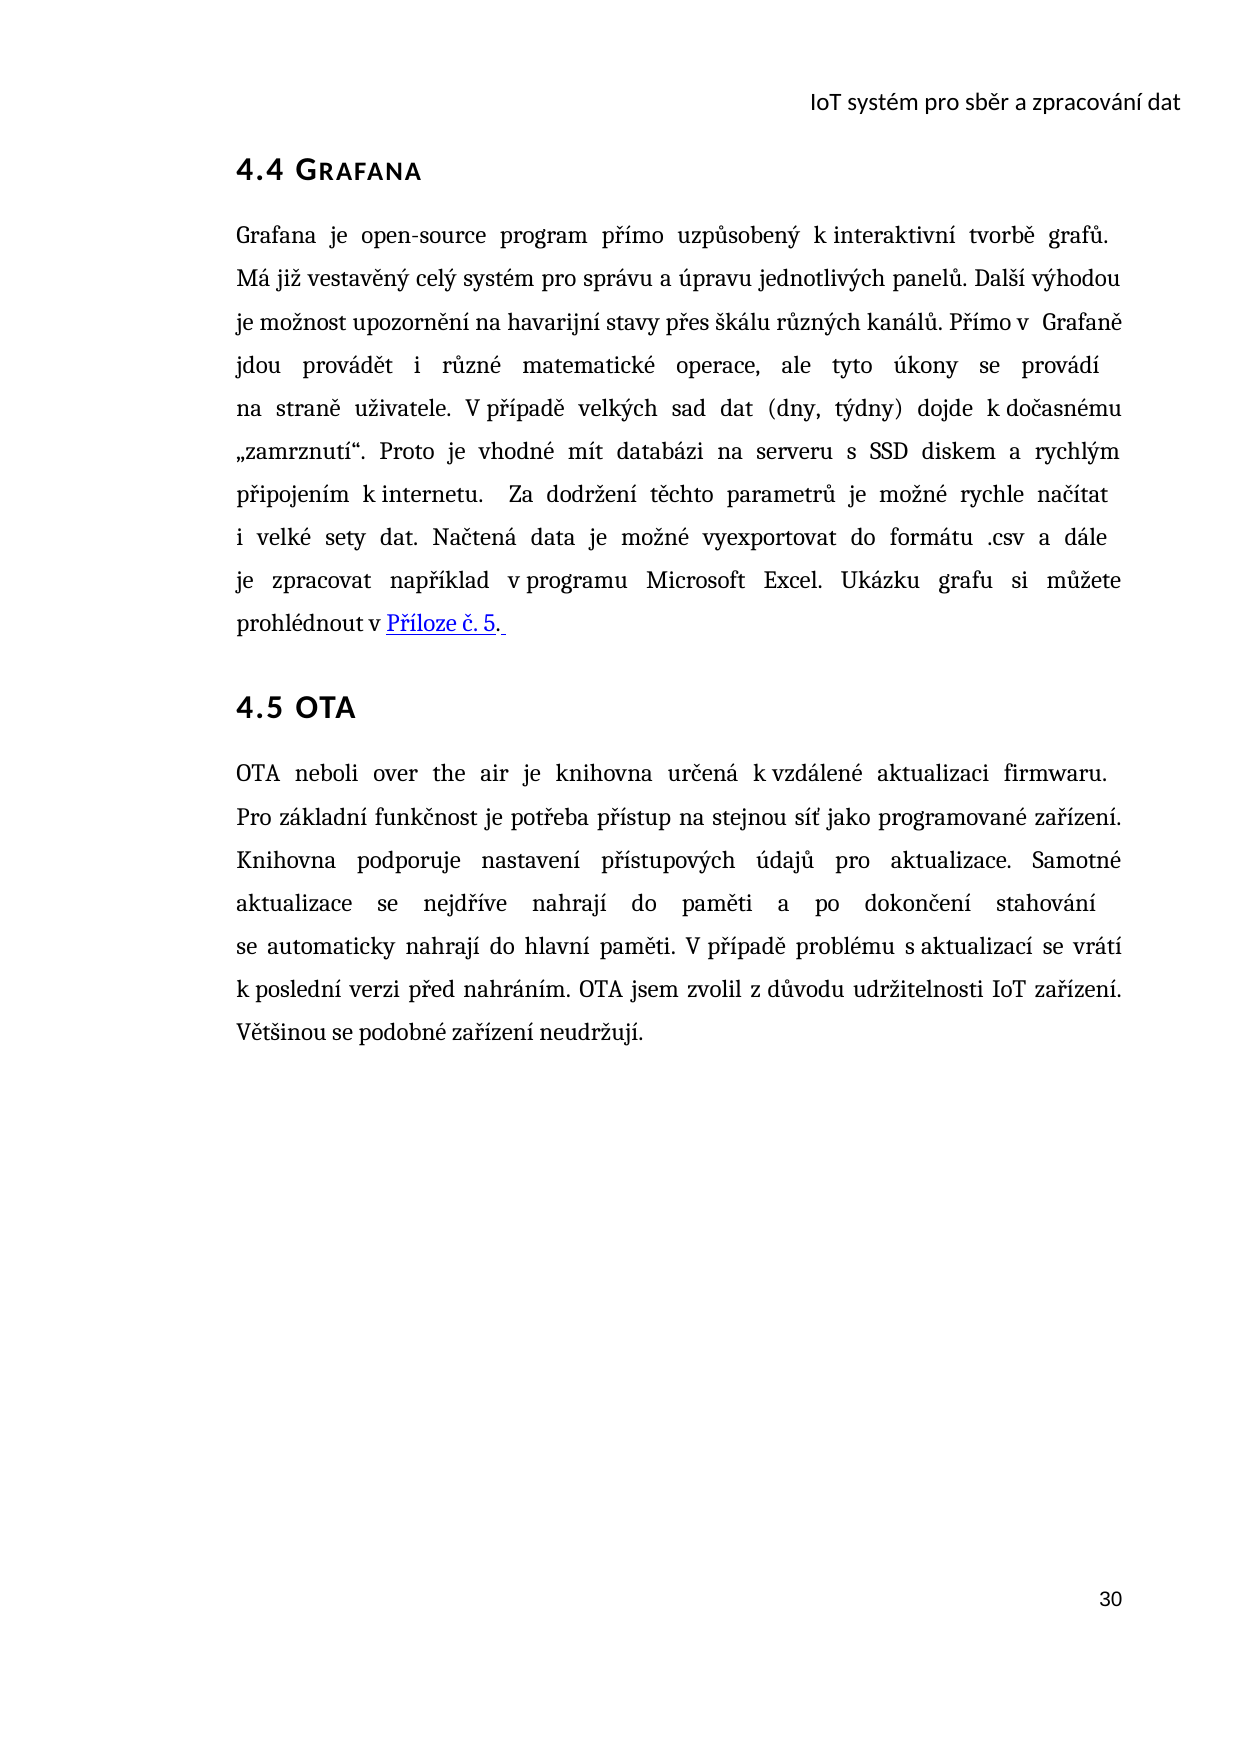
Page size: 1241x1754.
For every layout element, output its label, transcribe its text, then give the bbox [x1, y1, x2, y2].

text Grafana je open-source program přímo uzpůsobený k interaktivní tvorbě grafů. Má již vestavěný celý systém pro správu a úpravu jednotlivých panelů. Další výhodou je možnost upozornění na havarijní stavy přes škálu různých kanálů. Přímo v Grafaně jdou provádět i různé matematické operace, ale tyto úkony se provádí na straně uživatele. V případě velkých sad dat (dny, týdny) dojde k dočasnému „zamrznutí“. Proto je vhodné mít databázi na serveru s SSD diskem a rychlým připojením k internetu. Za dodržení těchto parametrů je možné rychle načítat i velké sety dat. Načtená data je možné vyexportovat do formátu .csv a dále je zpracovat například v programu Microsoft Excel. Ukázku grafu si můžete prohlédnout v Příloze č. 5. [236, 221, 1122, 638]
subtitle OTA [236, 686, 1122, 727]
subtitle Grafana [236, 148, 1122, 188]
text OTA neboli over the air je knihovna určená k vzdálené aktualizaci firmwaru. Pro základní funkčnost je potřeba přístup na stejnou síť jako programované zařízení. Knihovna podporuje nastavení přístupových údajů pro aktualizace. Samotné aktualizace se nejdříve nahrají do paměti a po dokončení stahování se automaticky nahrají do hlavní paměti. V případě problému s aktualizací se vrátí k poslední verzi před nahráním. OTA jsem zvolil z důvodu udržitelnosti IoT zařízení. Většinou se podobné zařízení neudržují. [236, 759, 1122, 1047]
